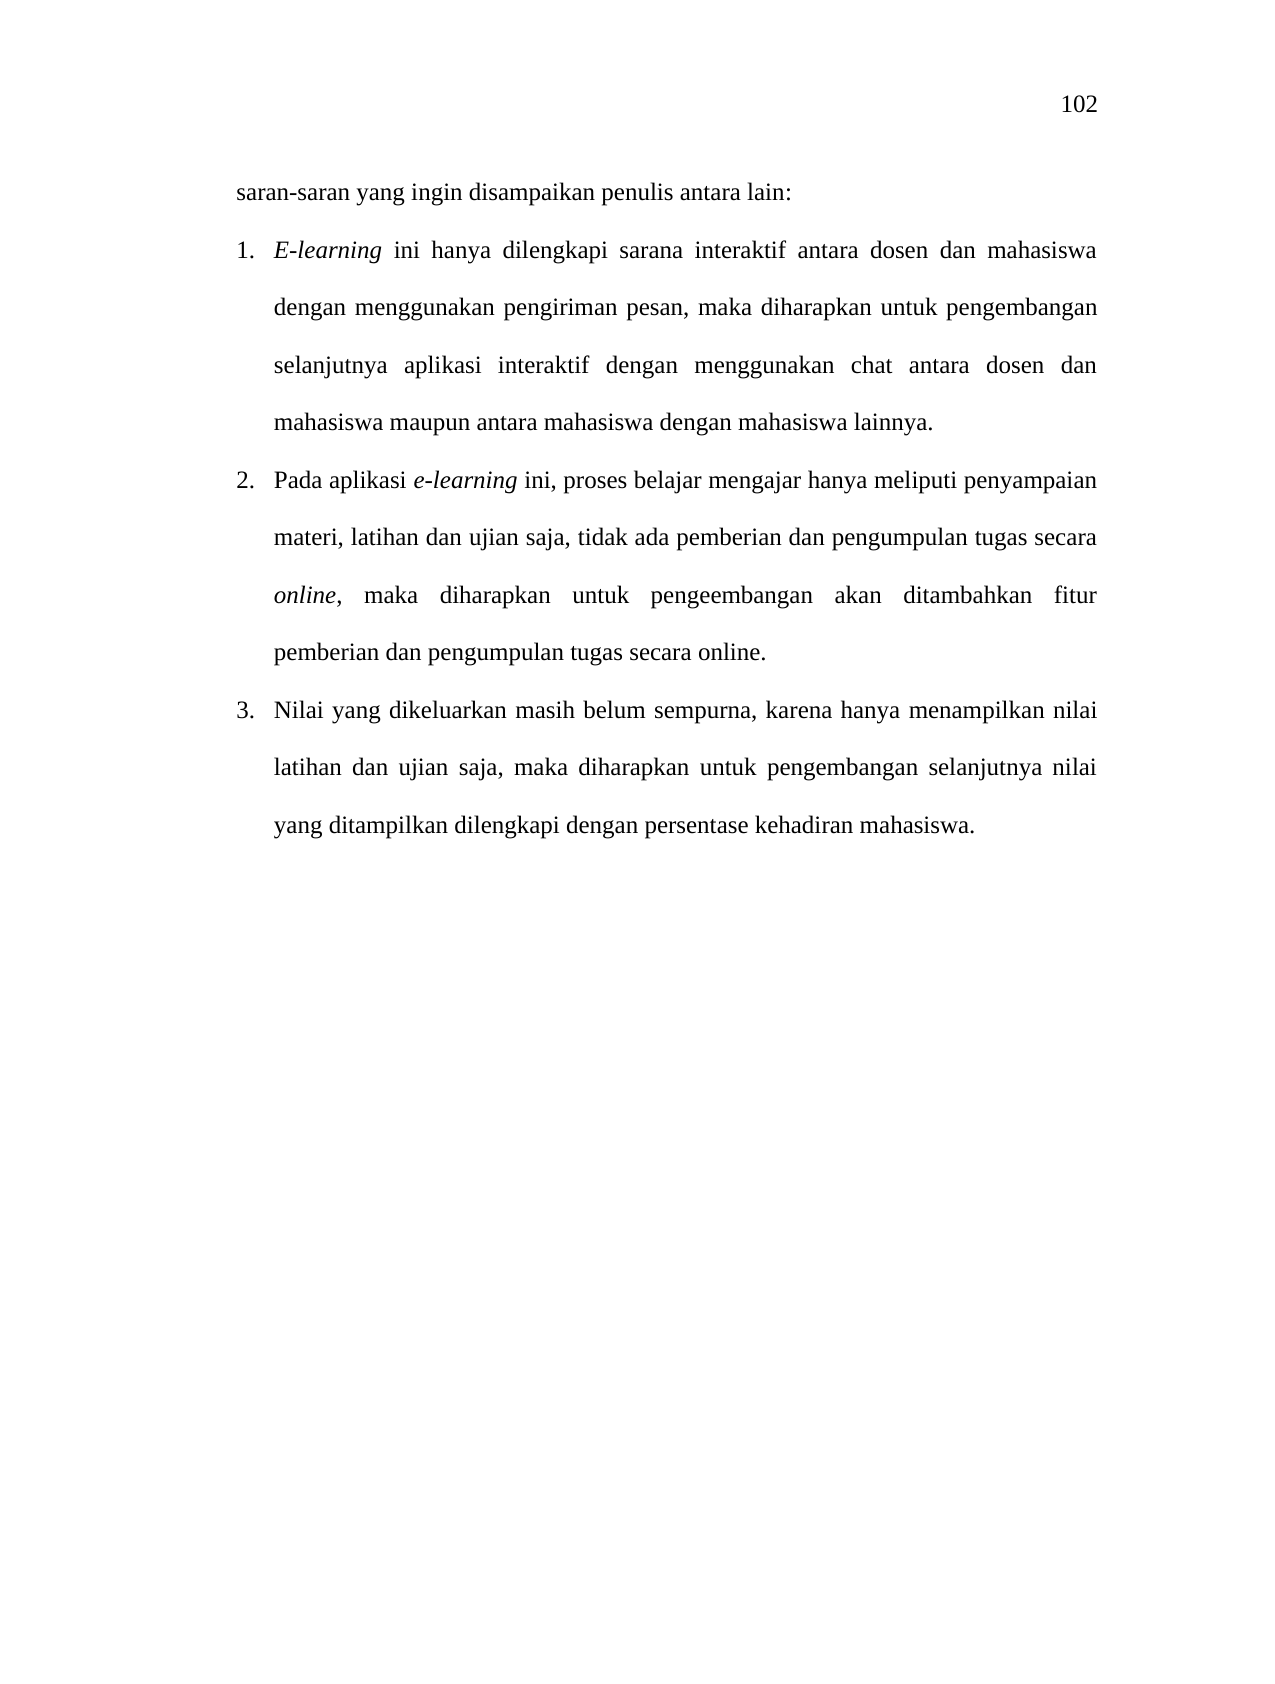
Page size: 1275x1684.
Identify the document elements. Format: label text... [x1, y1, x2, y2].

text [236, 177, 1098, 206]
list Pada aplikasi e-learning ini, proses belajar mengajar hanya meliputi penyampaian materi, latihan dan ujian saja, tidak ada pemberian dan pengumpulan tugas secara online, maka diharapkan untuk pengeembangan akan ditambahkan fitur pemberian dan pengumpulan tugas secara online. [236, 465, 1098, 666]
list Nilai yang dikeluarkan masih belum sempurna, karena hanya menampilkan nilai latihan dan ujian saja, maka diharapkan untuk pengembangan selanjutnya nilai yang ditampilkan dilengkapi dengan persentase kehadiran mahasiswa. [236, 695, 1098, 838]
list E-learning ini hanya dilengkapi sarana interaktif antara dosen dan mahasiswa dengan menggunakan pengiriman pesan, maka diharapkan untuk pengembangan selanjutnya aplikasi interaktif dengan menggunakan chat antara dosen dan mahasiswa maupun antara mahasiswa dengan mahasiswa lainnya. [236, 235, 1098, 436]
